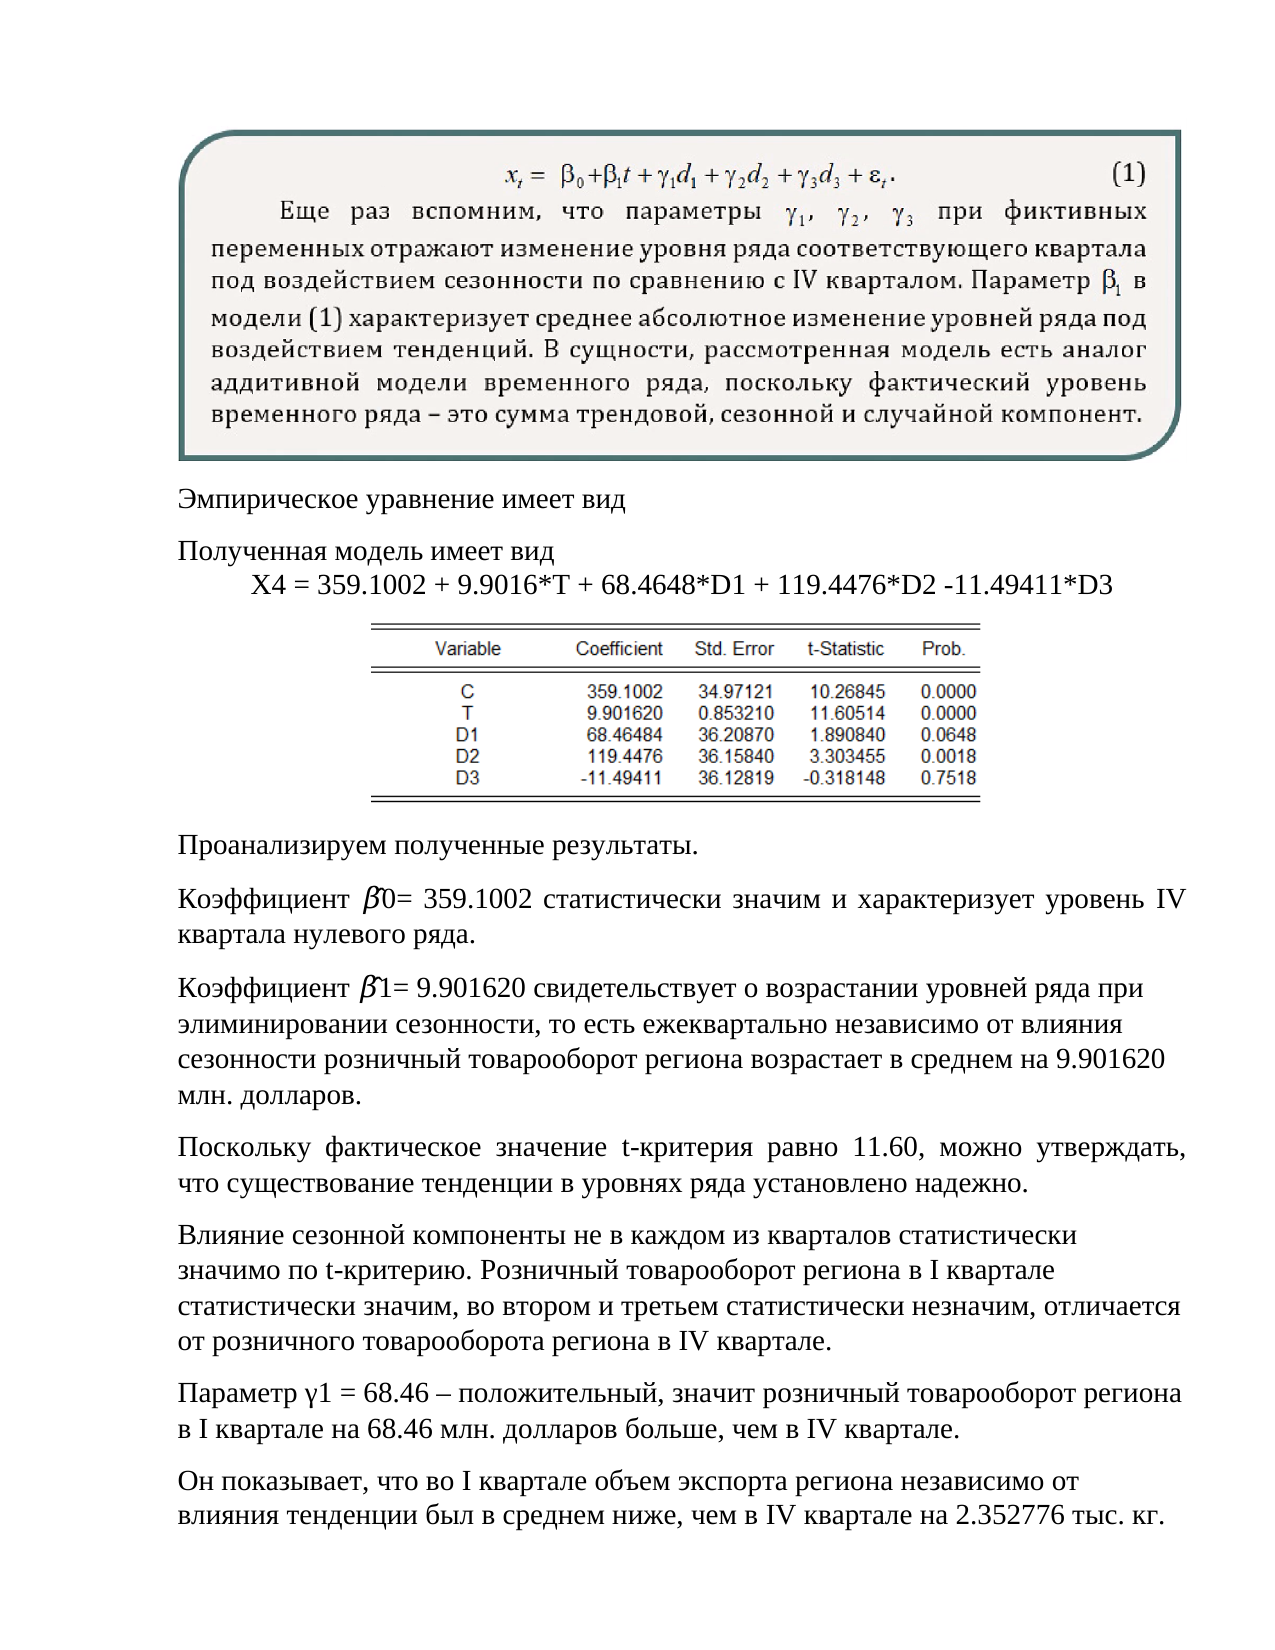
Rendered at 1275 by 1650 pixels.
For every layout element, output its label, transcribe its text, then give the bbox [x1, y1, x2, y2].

text Эмпирическое уравнение имеет вид [177, 481, 1186, 514]
picture [371, 618, 993, 809]
text Полученная модель имеет вид [177, 533, 1186, 567]
text X4 = 359.1002 + 9.9016*T + 68.4648*D1 + 119.4476*D2 -11.49411*D3 [177, 567, 1186, 600]
text Поскольку фактическое значение t-критерия равно 11.60, можно утверждать, что существование тенденции в уровнях ряда установлено надежно. [177, 1129, 1186, 1198]
text Параметр γ1 = 68.46 – положительный, значит розничный товарооборот региона в I квартале на 68.46 млн. долларов больше, чем в IV квартале. [177, 1376, 1186, 1445]
picture [177, 118, 1187, 463]
text Влияние сезонной компоненты не в каждом из кварталов статистически значимо по t-критерию. Розничный товарооборот региона в I квартале статистически значим, во втором и третьем статистически незначим, отличается от розничного товарооборота региона в IV квартале. [177, 1217, 1186, 1357]
text Коэффициент 𝛽̂1= 9.901620 свидетельствует о возрастании уровней ряда при элиминировании сезонности, то есть ежеквартально независимо от влияния сезонности розничный товарооборот региона возрастает в среднем на 9.901620 млн. долларов. [177, 969, 1186, 1111]
text Коэффициент 𝛽̂0= 359.1002 статистически значим и характеризует уровень IV квартала нулевого ряда. [177, 879, 1186, 950]
text Он показывает, что во I квартале объем экспорта региона независимо от влияния тенденции был в среднем ниже, чем в IV квартале на 2.352776 тыс. кг. [177, 1463, 1184, 1530]
text Проанализируем полученные результаты. [177, 827, 1186, 861]
